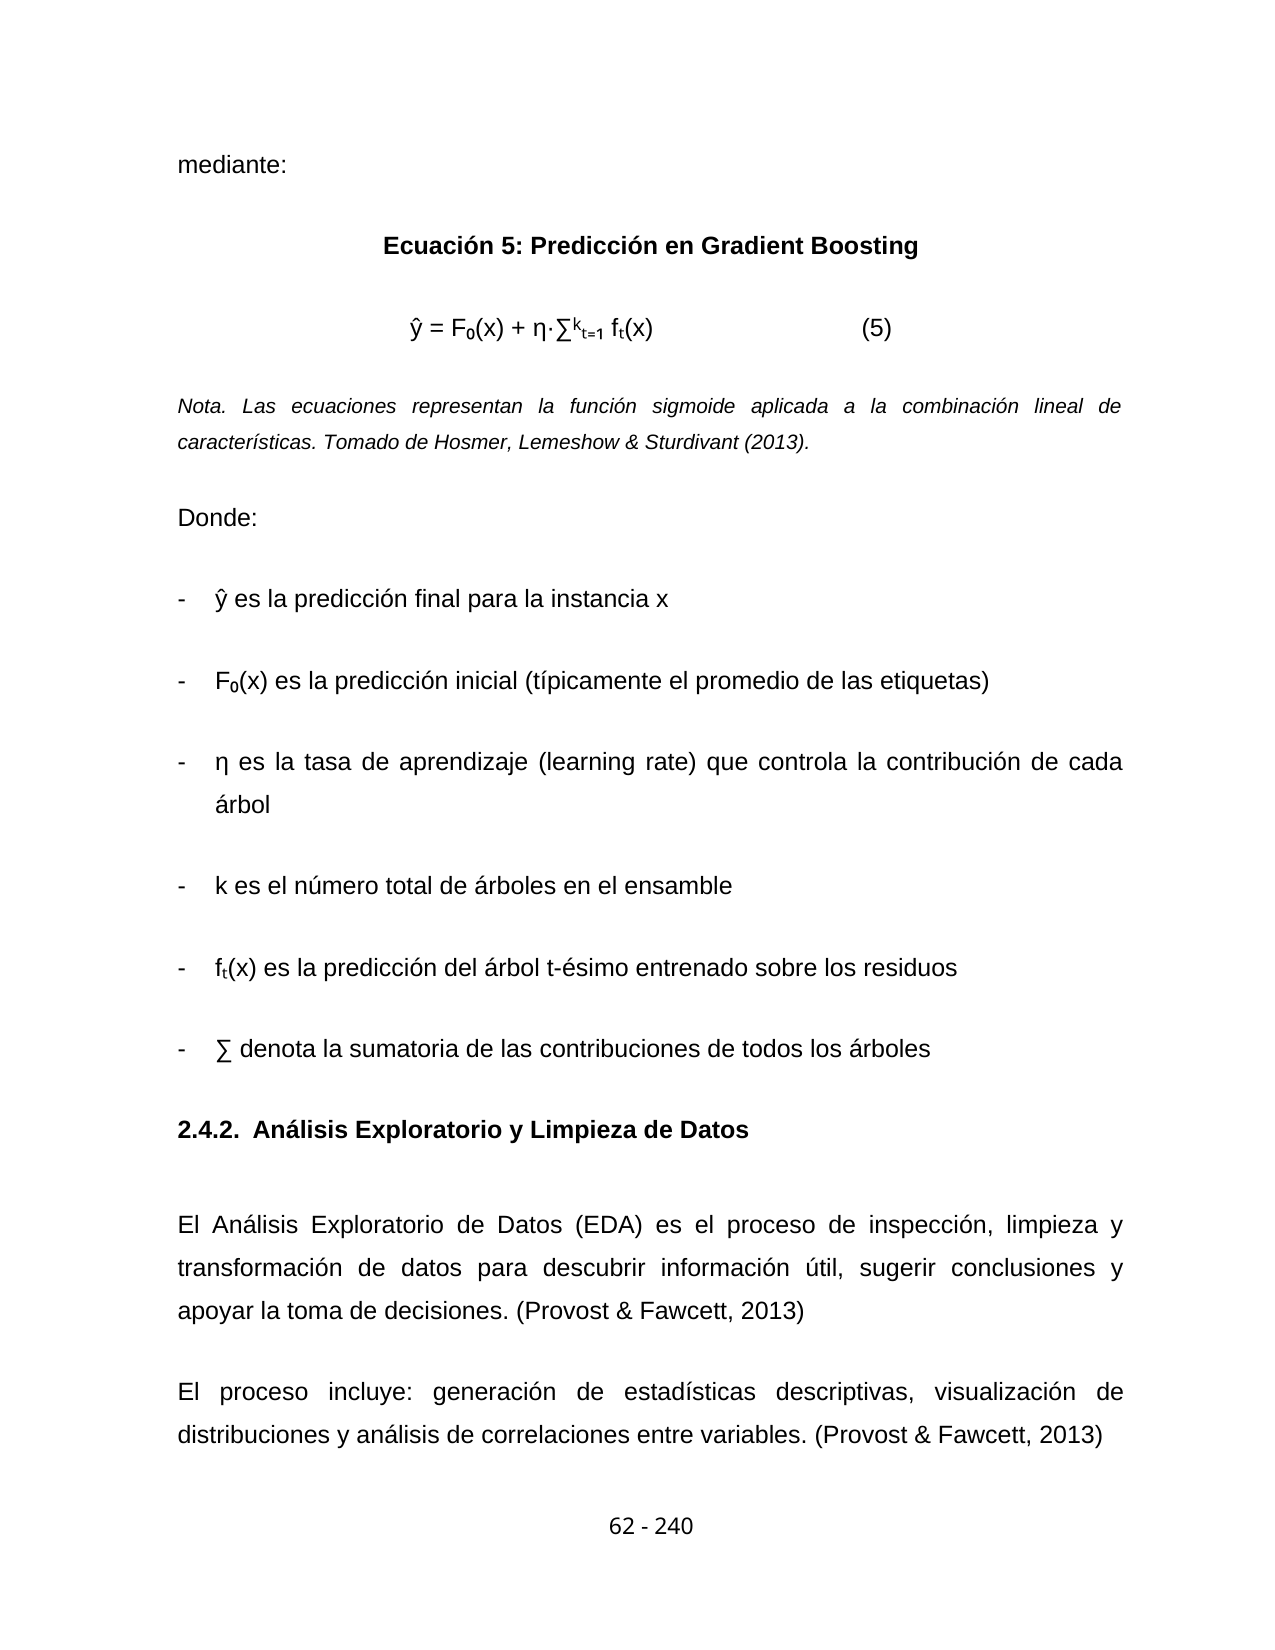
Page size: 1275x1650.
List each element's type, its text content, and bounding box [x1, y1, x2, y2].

list η es la tasa de aprendizaje (learning rate) que controla la contribución de cada árbol [177, 747, 1125, 819]
list k es el número total de árboles en el ensamble [177, 871, 1125, 899]
list fₜ(x) es la predicción del árbol t-ésimo entrenado sobre los residuos [177, 951, 1125, 982]
list F₀(x) es la predicción inicial (típicamente el promedio de las etiquetas) [177, 664, 1125, 694]
list ŷ es la predicción final para la instancia x [177, 584, 1125, 613]
text ŷ = F₀(x) + η·∑ᵏₜ₌₁ fₜ(x) (5) [177, 311, 1125, 341]
text Análisis Exploratorio y Limpieza de Datos [177, 1115, 1125, 1143]
list ∑ denota la sumatoria de las contribuciones de todos los árboles [177, 1034, 1125, 1063]
text Donde: [177, 503, 1125, 532]
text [177, 150, 1125, 179]
text Ecuación 5: Predicción en Gradient Boosting [177, 231, 1125, 259]
text El Análisis Exploratorio de Datos (EDA) es el proceso de inspección, limpieza y transformación de datos para descubrir información útil, sugerir conclusiones y apoyar la toma de decisiones. (Provost & Fawcett, 2013) [177, 1210, 1125, 1325]
text El proceso incluye: generación de estadísticas descriptivas, visualización de distribuciones y análisis de correlaciones entre variables. (Provost & Fawcett, 2013) [177, 1377, 1125, 1448]
text Nota. Las ecuaciones representan la función sigmoide aplicada a la combinación lineal de características. Tomado de Hosmer, Lemeshow & Sturdivant (2013). [177, 394, 1125, 454]
